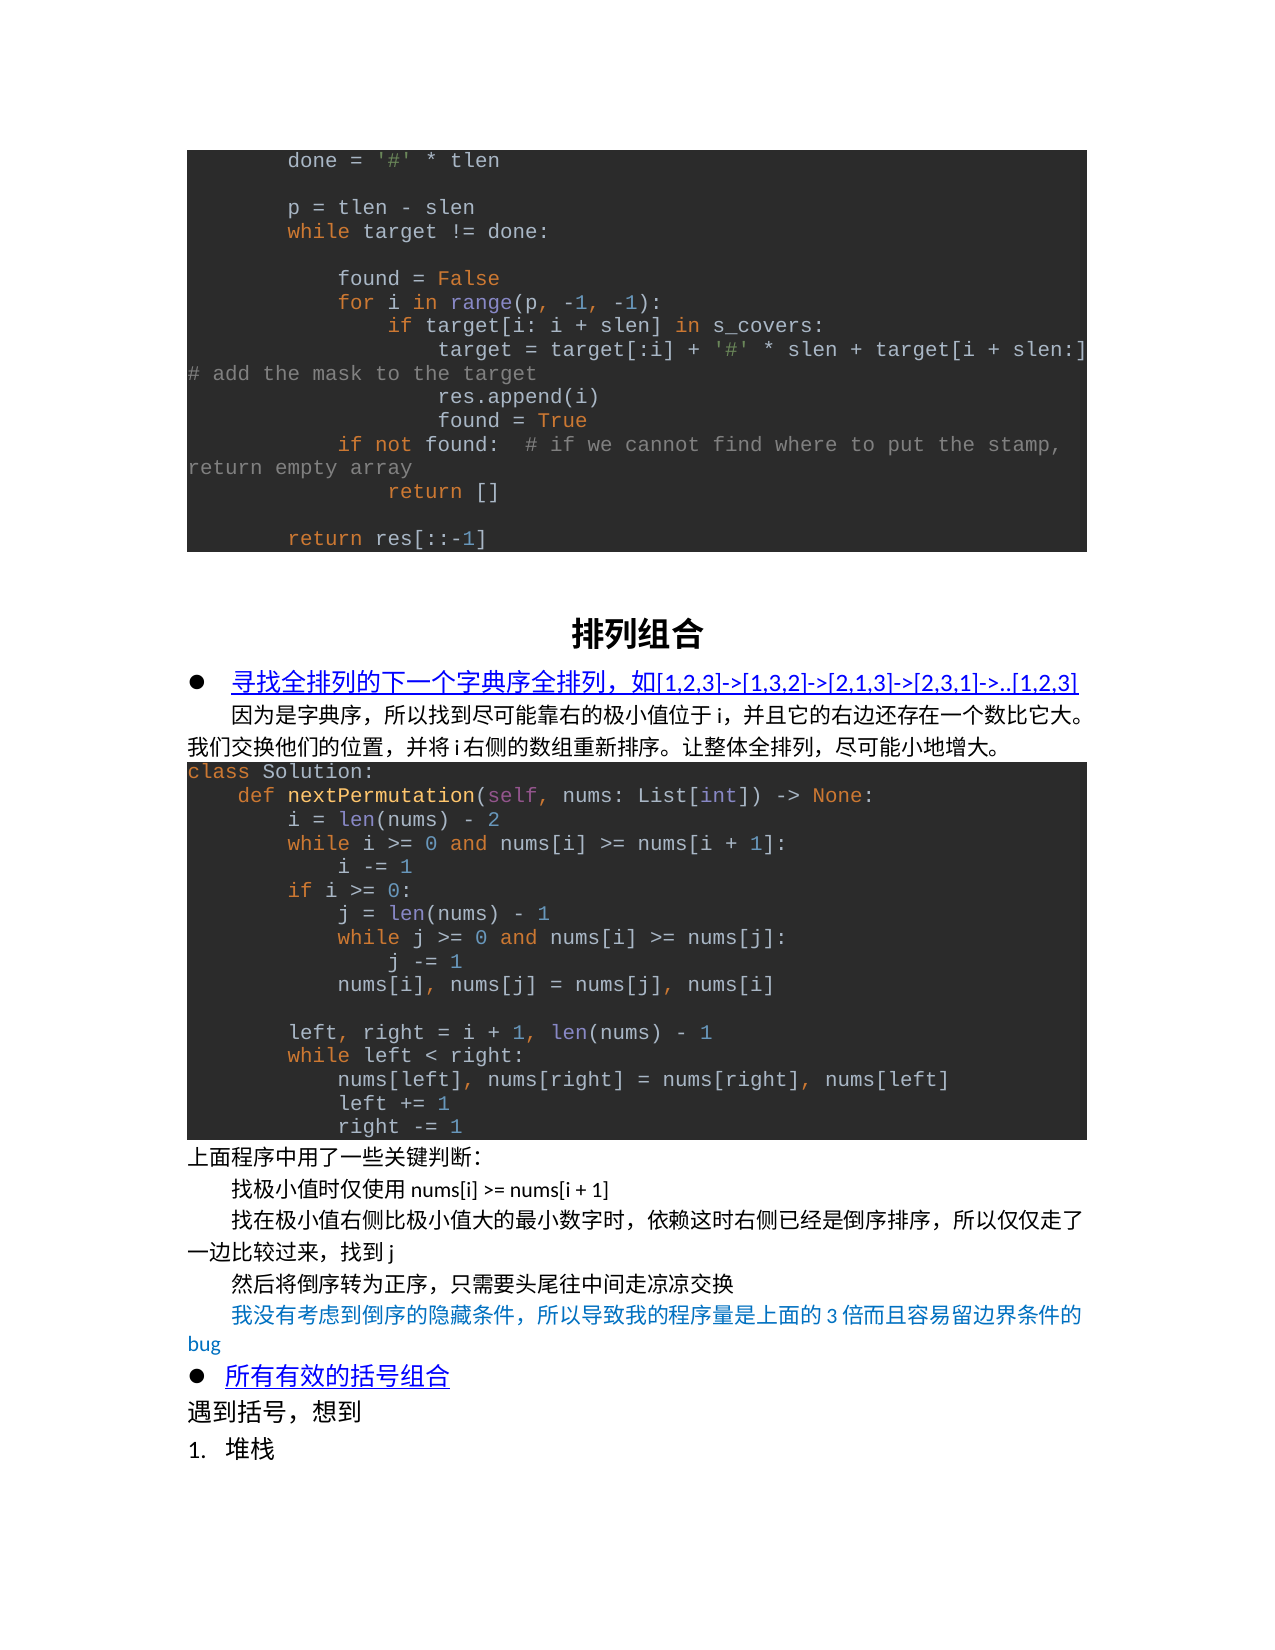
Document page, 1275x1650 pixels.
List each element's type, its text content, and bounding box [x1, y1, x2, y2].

text 遇到括号，想到 [187, 1393, 1087, 1429]
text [187, 150, 1087, 552]
list 所有有效的括号组合 [187, 1357, 1087, 1393]
text 找极小值时仅使用nums[i] >= nums[i + 1] [187, 1172, 1087, 1203]
text 找在极小值右侧比极小值大的最小数字时，依赖这时右侧已经是倒序排序，所以仅仅走了一边比较过来，找到j [187, 1203, 1087, 1267]
text 因为是字典序，所以找到尽可能靠右的极小值位于i，并且它的右边还存在一个数比它大。我们交换他们的位置，并将i右侧的数组重新排序。让整体全排列，尽可能小地增大。 [187, 698, 1087, 762]
list 堆栈 [187, 1429, 1087, 1465]
text 然后将倒序转为正序，只需要头尾往中间走凉凉交换 [187, 1267, 1087, 1298]
text class Solution: def nextPermutation(self, nums: List[int]) -> None: i = len(nums) - 2 while i >= 0 and nums[i] >= nums[i + 1]: i -= 1 if i >= 0: j = len(nums) - 1 while j >= 0 and nums[i] >= nums[j]: j -= 1 nums[i], nums[j] = nums[j], nums[i] left, right = i + 1, len(nums) - 1 while left < right: nums[left], nums[right] = nums[right], nums[left] left += 1 right -= 1 [187, 762, 1087, 1140]
text 上面程序中用了一些关键判断： [187, 1140, 1087, 1172]
text 我没有考虑到倒序的隐藏条件，所以导致我的程序量是上面的3倍而且容易留边界条件的bug [187, 1298, 1087, 1357]
title 排列组合 [187, 607, 1087, 656]
list 寻找全排列的下一个字典序全排列，如[1,2,3]->[1,3,2]->[2,1,3]->[2,3,1]->..[1,2,3] [187, 662, 1087, 698]
